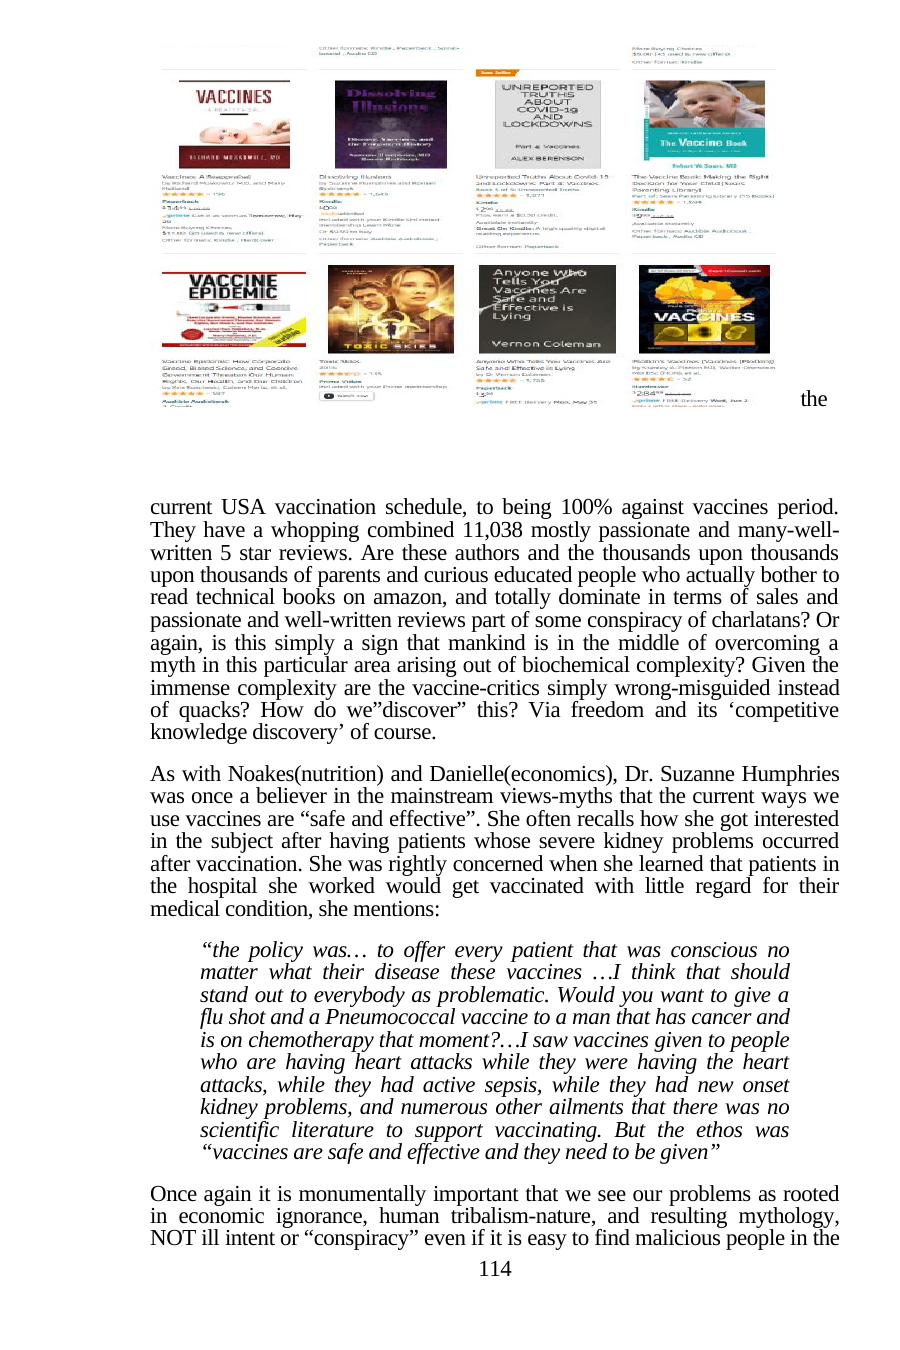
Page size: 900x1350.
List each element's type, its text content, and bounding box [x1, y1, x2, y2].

text As with Noakes(nutrition) and Danielle(economics), Dr. Suzanne Humphries was once a believer in the mainstream views-myths that the current ways we use vaccines are “safe and effective”. She often recalls how she got interested in the subject after having patients whose severe kidney problems occurred after vaccination. She was rightly concerned when she learned that patients in the hospital she worked would get vaccinated with little regard for their medical condition, she mentions: [150, 764, 840, 921]
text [150, 1183, 840, 1251]
picture [150, 45, 801, 407]
text “the policy was… to offer every patient that was conscious no matter what their disease these vaccines …I think that should stand out to everybody as problematic. Would you want to give a flu shot and a Pneumococcal vaccine to a man that has cancer and is on chemotherapy that moment?…I saw vaccines given to people who are having heart attacks while they were having the heart attacks, while they had active sepsis, while they had new onset kidney problems, and numerous other ailments that there was no scientific literature to support vaccinating. But the ethos was “vaccines are safe and effective and they need to be given” [200, 940, 790, 1165]
